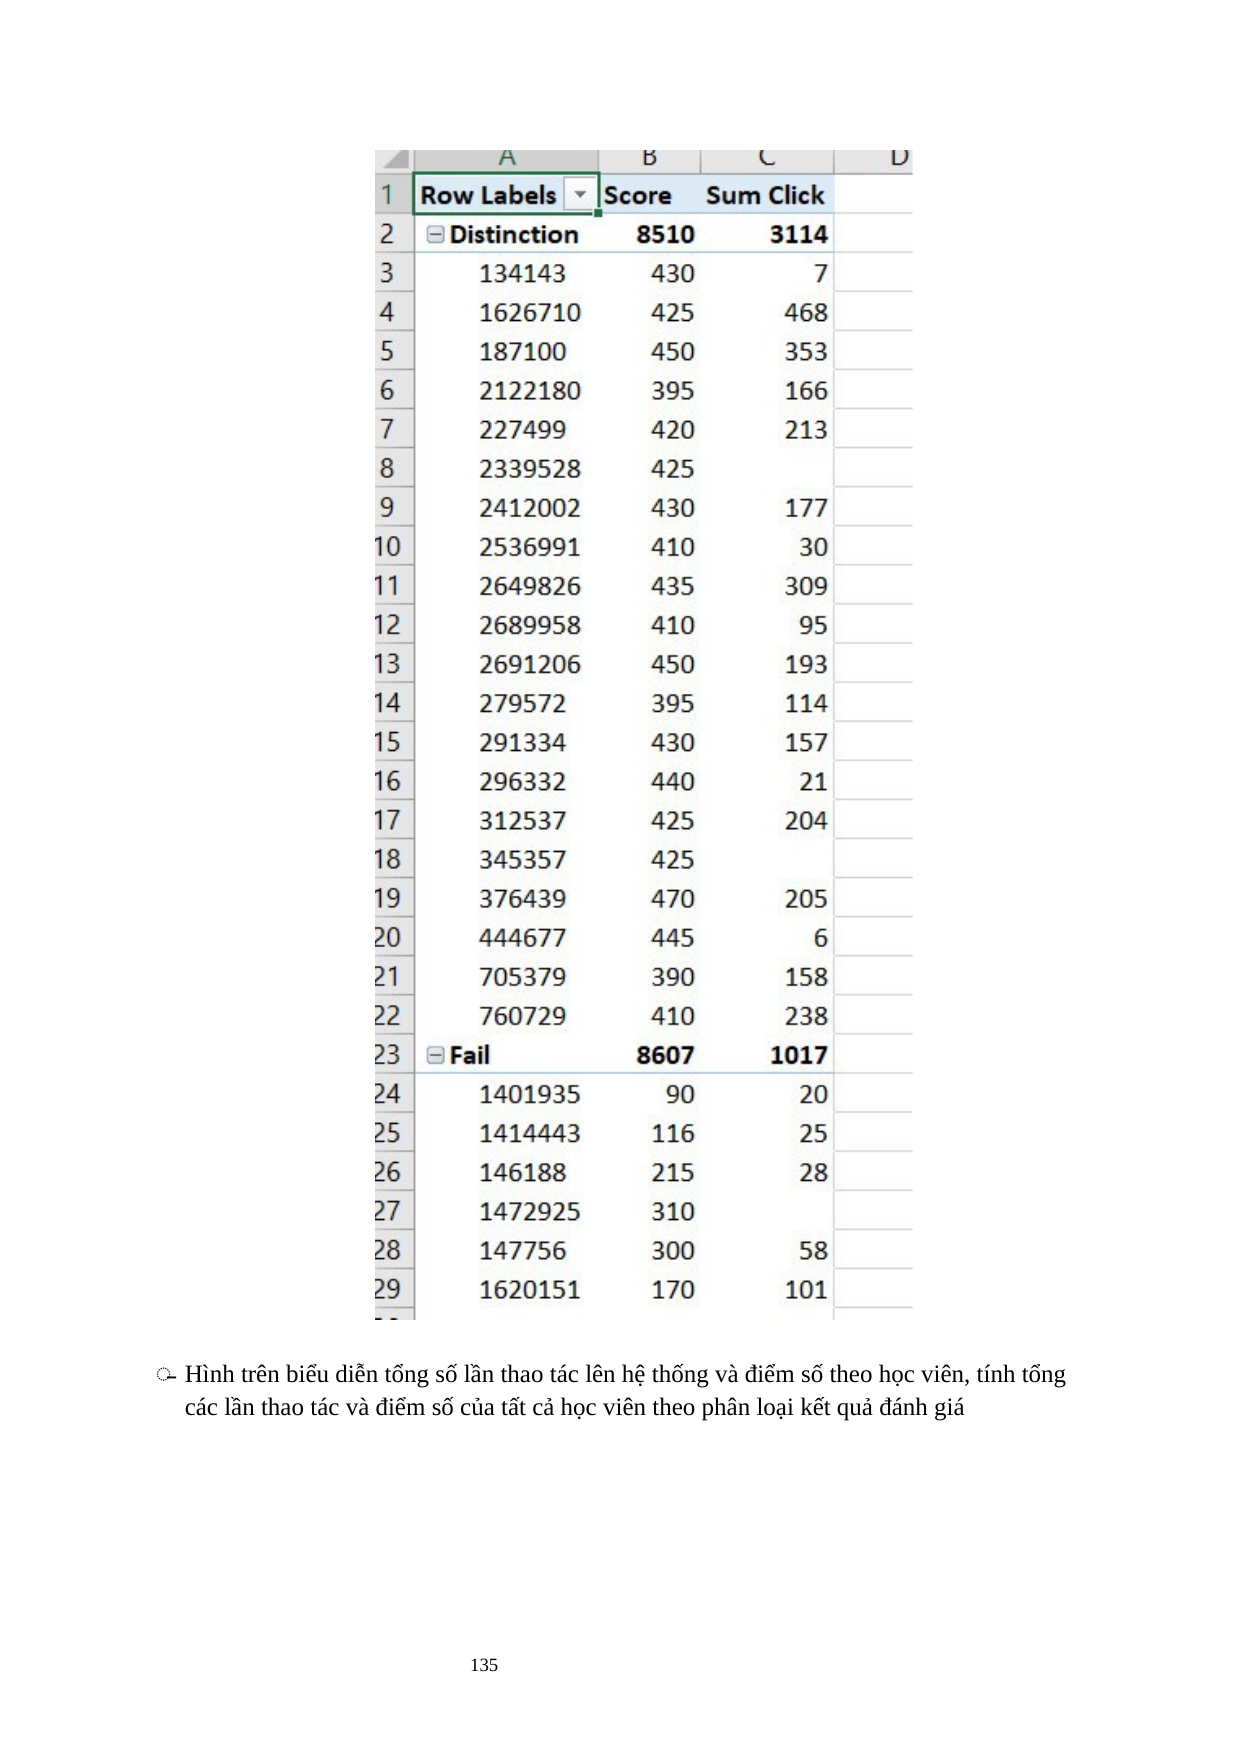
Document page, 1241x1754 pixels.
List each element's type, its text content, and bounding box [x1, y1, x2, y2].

picture [375, 150, 913, 1320]
list Hình trên biểu diễn tổng số lần thao tác lên hệ thống và điểm số theo học viên, tính tổng các lần thao tác và điểm số của tất cả học viên theo phân loại kết quả đánh giá [155, 1357, 1090, 1421]
